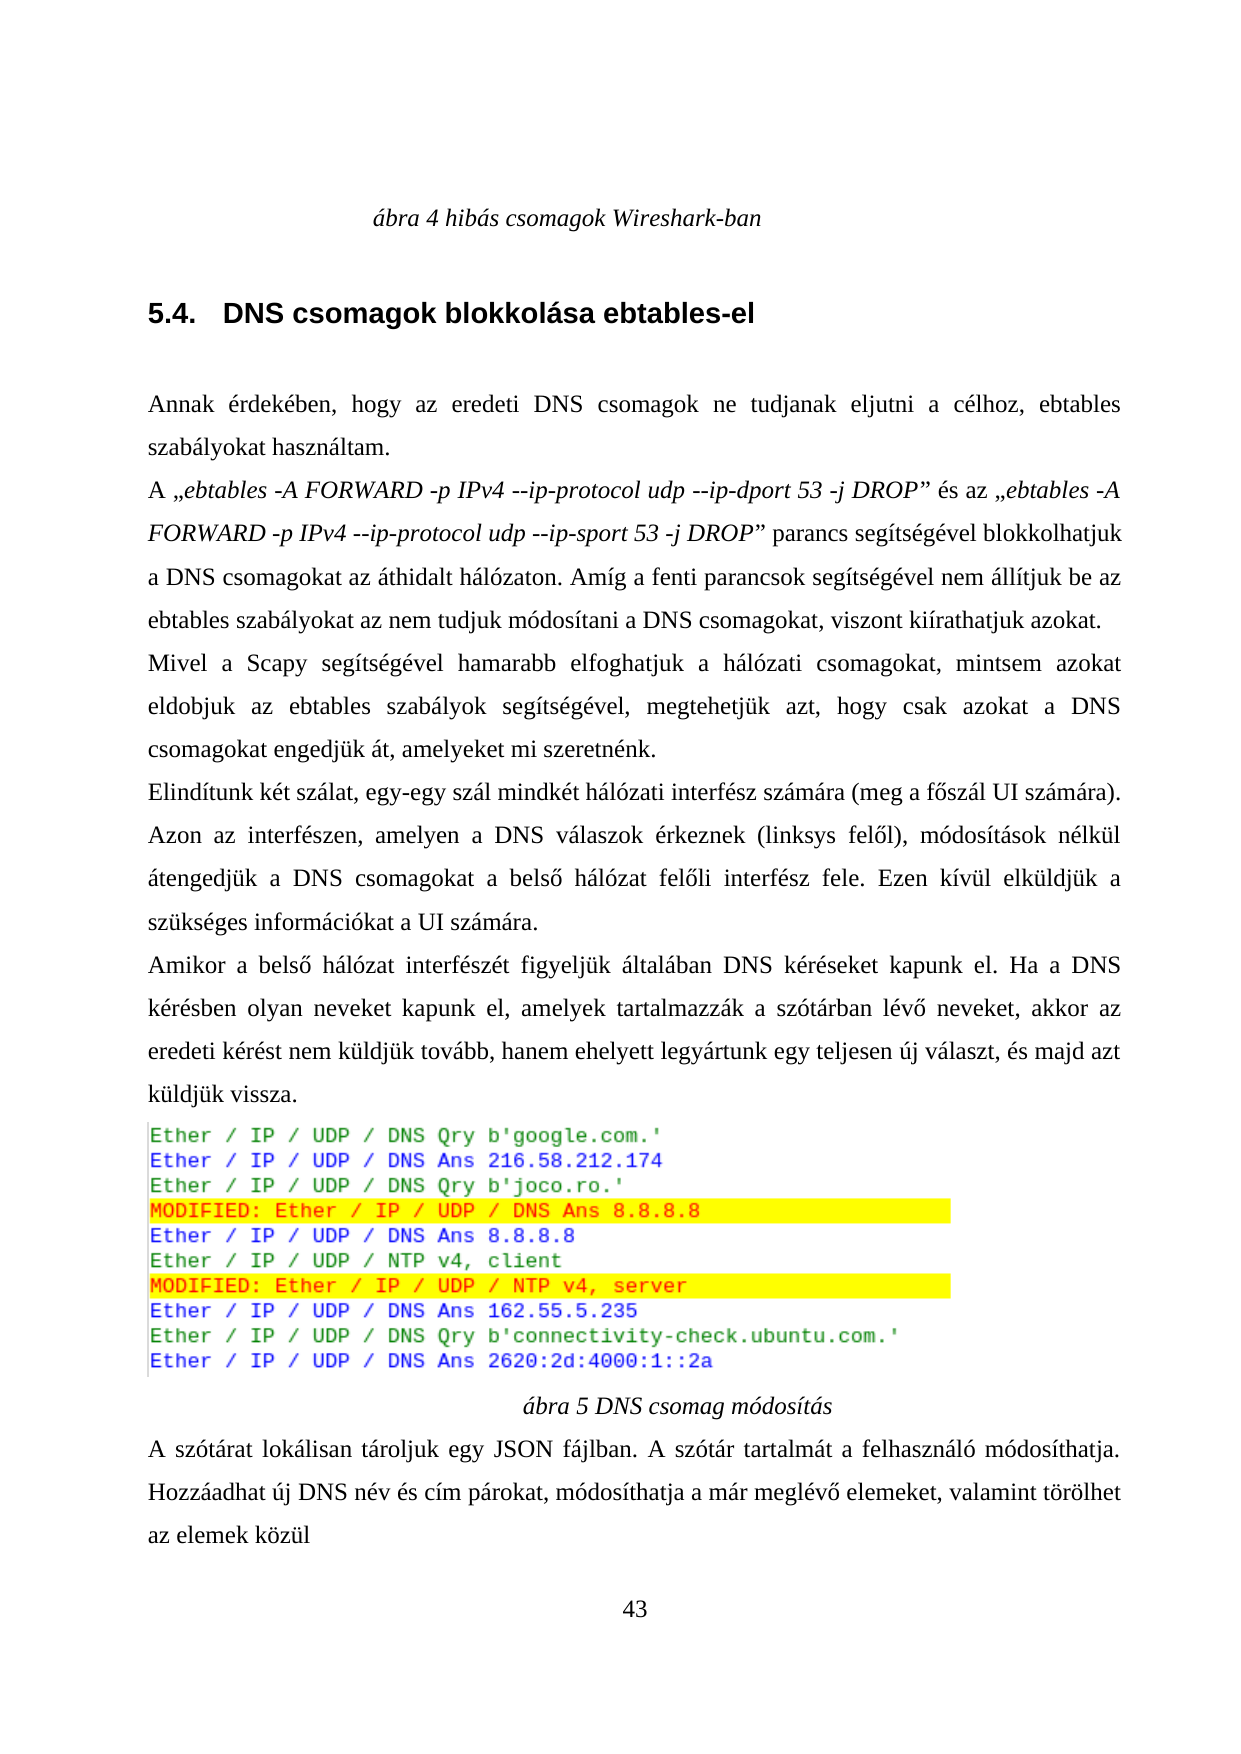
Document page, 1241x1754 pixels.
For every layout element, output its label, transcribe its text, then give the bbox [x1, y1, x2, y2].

text Elindítunk két szálat, egy-egy szál mindkét hálózati interfész számára (meg a főszál UI számára). [148, 777, 1122, 806]
subtitle DNS csomagok blokkolása ebtables-el [148, 296, 1122, 329]
text Annak érdekében, hogy az eredeti DNS csomagok ne tudjanak eljutni a célhoz, ebtables szabályokat használtam. [148, 389, 1122, 461]
text Mivel a Scapy segítségével hamarabb elfoghatjuk a hálózati csomagokat, mintsem azokat eldobjuk az ebtables szabályok segítségével, megtehetjük azt, hogy csak azokat a DNS csomagokat engedjük át, amelyeket mi szeretnénk. [148, 648, 1122, 763]
text ábra 4 hibás csomagok Wireshark-ban [298, 203, 1122, 232]
text A szótárat lokálisan tároljuk egy JSON fájlban. A szótár tartalmát a felhasználó módosíthatja. Hozzáadhat új DNS név és cím párokat, módosíthatja a már meglévő elemeket, valamint törölhet az elemek közül [148, 1434, 1122, 1549]
text ábra 5 DNS csomag módosítás [148, 1391, 1122, 1420]
text A „ebtables -A FORWARD -p IPv4 --ip-protocol udp --ip-dport 53 -j DROP” és az „ebtables -A FORWARD -p IPv4 --ip-protocol udp --ip-sport 53 -j DROP” parancs segítségével blokkolhatjuk a DNS csomagokat az áthidalt hálózaton. Amíg a fenti parancsok segítségével nem állítjuk be az ebtables szabályokat az nem tudjuk módosítani a DNS csomagokat, viszont kiírathatjuk azokat. [148, 475, 1122, 633]
picture [147, 1122, 951, 1377]
text Azon az interfészen, amelyen a DNS válaszok érkeznek (linksys felől), módosítások nélkül átengedjük a DNS csomagokat a belső hálózat felőli interfész fele. Ezen kívül elküldjük a szükséges információkat a UI számára. [148, 820, 1122, 935]
text Amikor a belső hálózat interfészét figyeljük általában DNS kéréseket kapunk el. Ha a DNS kérésben olyan neveket kapunk el, amelyek tartalmazzák a szótárban lévő neveket, akkor az eredeti kérést nem küldjük tovább, hanem ehelyett legyártunk egy teljesen új választ, és majd azt küldjük vissza. [148, 950, 1122, 1108]
